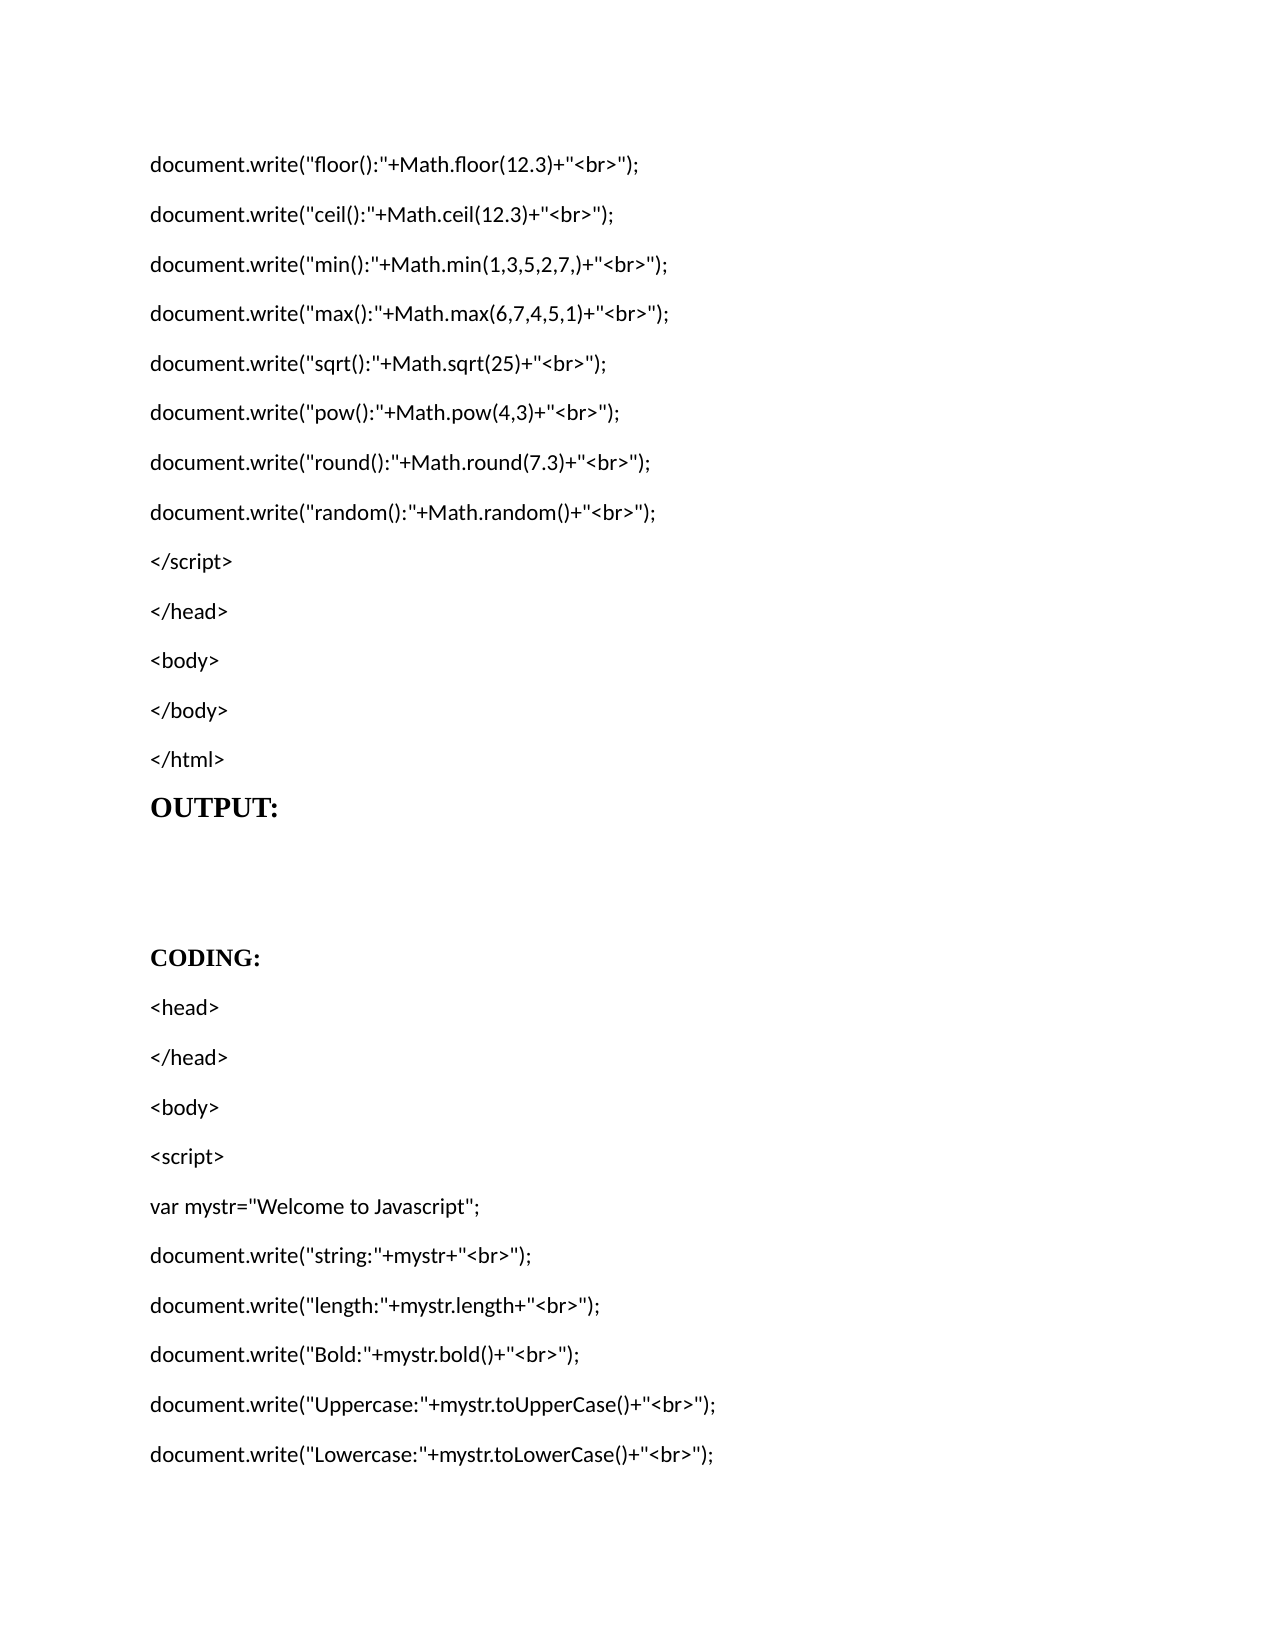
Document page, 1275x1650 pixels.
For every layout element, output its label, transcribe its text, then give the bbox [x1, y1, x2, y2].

text document.write("Lowercase:"+mystr.toLowerCase()+"<br>"); [150, 1439, 1125, 1468]
text document.write("min():"+Math.min(1,3,5,2,7,)+"<br>"); [150, 249, 1125, 278]
text </html> [150, 745, 1125, 774]
text <body> [150, 646, 1125, 674]
text var mystr="Welcome to Javascript"; [150, 1191, 1125, 1220]
text </head> [150, 1042, 1125, 1071]
text document.write("length:"+mystr.length+"<br>"); [150, 1290, 1125, 1319]
text CODING: [150, 943, 1125, 972]
text document.write("round():"+Math.round(7.3)+"<br>"); [150, 447, 1125, 476]
text document.write("Uppercase:"+mystr.toUpperCase()+"<br>"); [150, 1389, 1125, 1418]
text document.write("max():"+Math.max(6,7,4,5,1)+"<br>"); [150, 299, 1125, 327]
text </body> [150, 695, 1125, 724]
text document.write("ceil():"+Math.ceil(12.3)+"<br>"); [150, 199, 1125, 228]
text </head> [150, 596, 1125, 625]
text document.write("sqrt():"+Math.sqrt(25)+"<br>"); [150, 348, 1125, 377]
text document.write("Bold:"+mystr.bold()+"<br>"); [150, 1340, 1125, 1369]
text <body> [150, 1092, 1125, 1121]
text <script> [150, 1142, 1125, 1170]
text document.write("random():"+Math.random()+"<br>"); [150, 497, 1125, 526]
text OUTPUT: [150, 794, 1125, 823]
text document.write("floor():"+Math.floor(12.3)+"<br>"); [150, 150, 1125, 179]
text <head> [150, 993, 1125, 1022]
text document.write("string:"+mystr+"<br>"); [150, 1241, 1125, 1269]
text document.write("pow():"+Math.pow(4,3)+"<br>"); [150, 398, 1125, 427]
text </script> [150, 547, 1125, 575]
